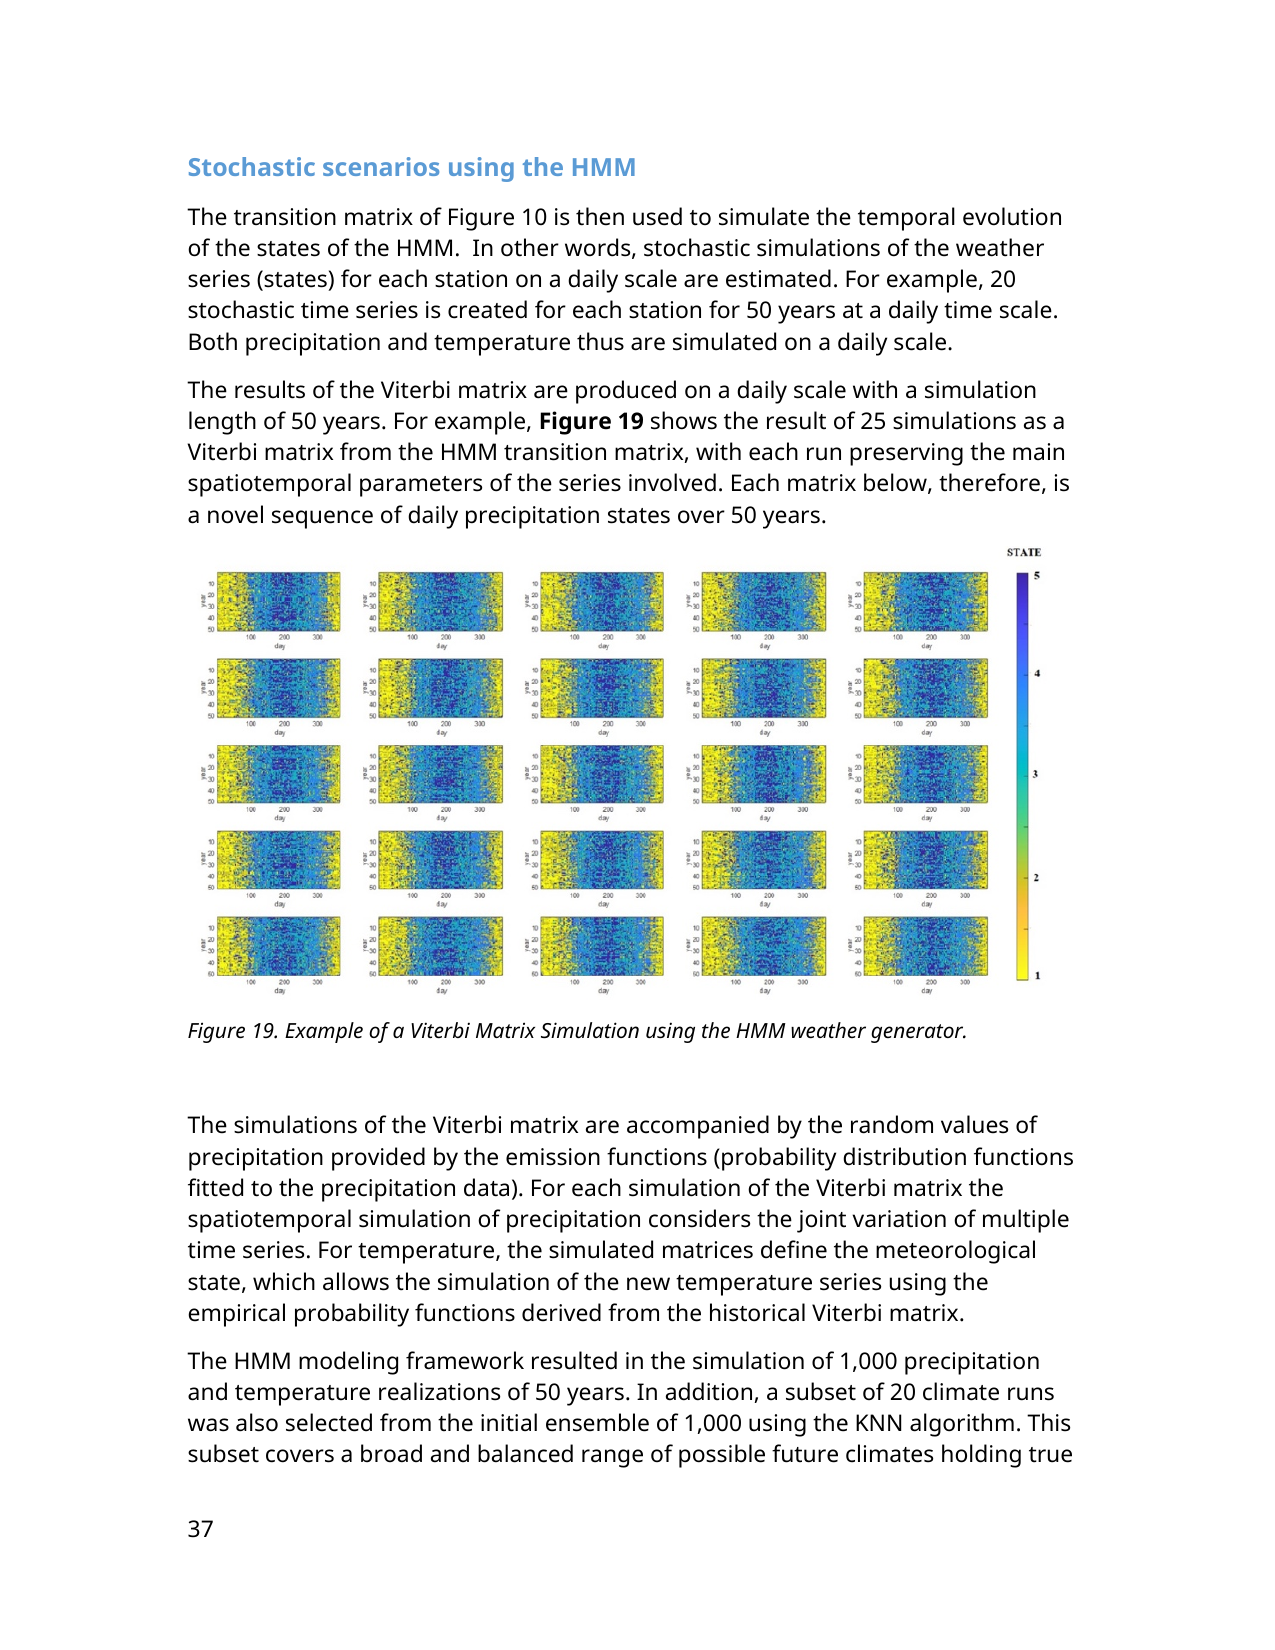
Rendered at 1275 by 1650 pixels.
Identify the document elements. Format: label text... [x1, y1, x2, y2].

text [187, 1344, 1087, 1469]
text The simulations of the Viterbi matrix are accompanied by the random values of precipitation provided by the emission functions (probability distribution functions fitted to the precipitation data). For each simulation of the Viterbi matrix the spatiotemporal simulation of precipitation considers the joint variation of multiple time series. For temperature, the simulated matrices define the meteorological state, which allows the simulation of the new temperature series using the empirical probability functions derived from the historical Viterbi matrix. [187, 1109, 1087, 1328]
text Figure 19. Example of a Viterbi Matrix Simulation using the HMM weather generator. [187, 1016, 1087, 1044]
text The transition matrix of Figure 10 is then used to simulate the temporal evolution of the states of the HMM. In other words, stochastic simulations of the weather series (states) for each station on a daily scale are estimated. For example, 20 stochastic time series is created for each station for 50 years at a daily time scale. Both precipitation and temperature thus are simulated on a daily scale. [187, 201, 1087, 357]
picture [187, 546, 1059, 1000]
subtitle Stochastic scenarios using the HMM [187, 150, 1087, 184]
text The results of the Viterbi matrix are produced on a daily scale with a simulation length of 50 years. For example, Figure 19 shows the result of 25 simulations as a Viterbi matrix from the HMM transition matrix, with each run preserving the main spatiotemporal parameters of the series involved. Each matrix below, therefore, is a novel sequence of daily precipitation states over 50 years. [187, 374, 1087, 530]
